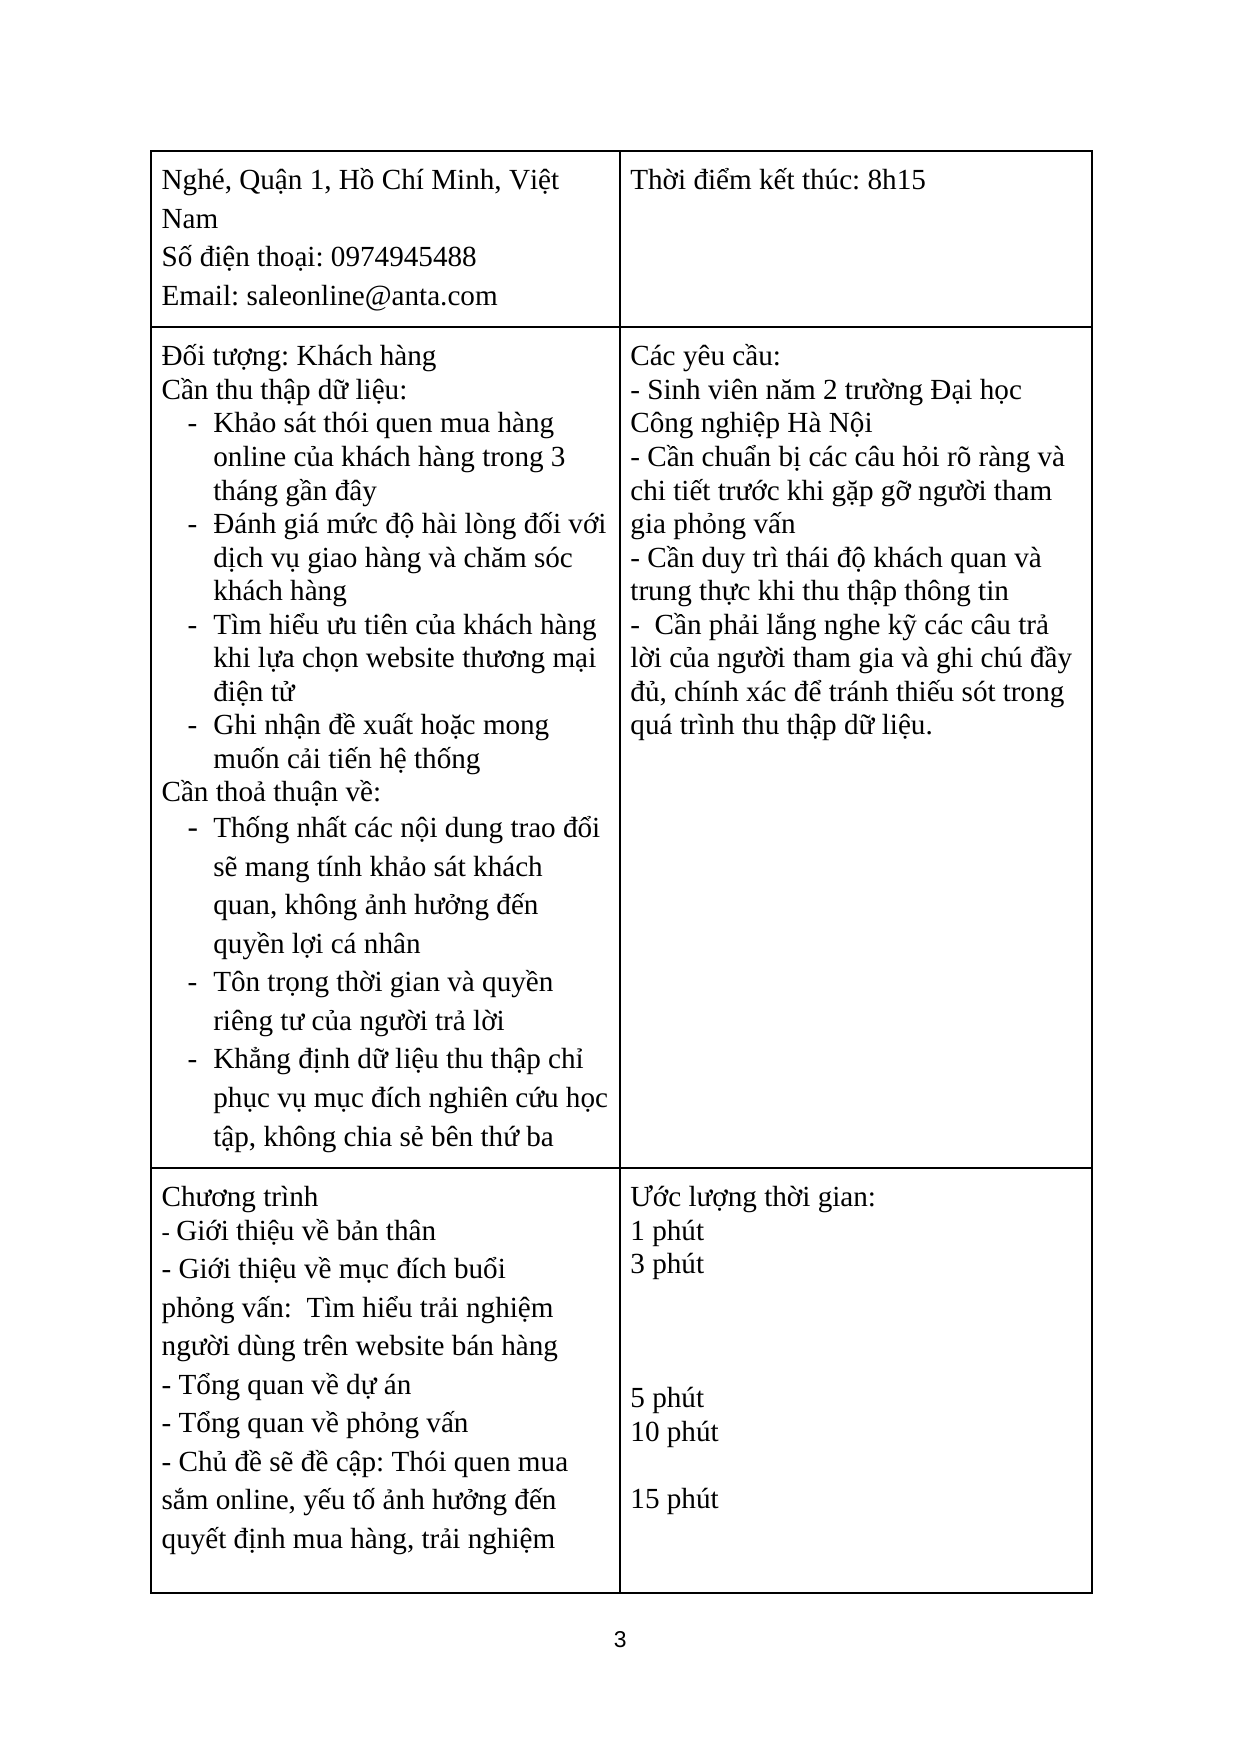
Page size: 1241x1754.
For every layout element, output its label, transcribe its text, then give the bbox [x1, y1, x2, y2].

table_cell Đối tượng: Khách hàng Cần thu thập dữ liệu: Khảo sát thói quen mua hàng online của khách hàng trong 3 tháng gần đây Đánh giá mức độ hài lòng đối với dịch vụ giao hàng và chăm sóc khách hàng Tìm hiểu ưu tiên của khách hàng khi lựa chọn website thương mại điện tử Ghi nhận đề xuất hoặc mong muốn cải tiến hệ thống Cần thoả thuận về: Thống nhất các nội dung trao đổi sẽ mang tính khảo sát khách quan, không ảnh hưởng đến quyền lợi cá nhân Tôn trọng thời gian và quyền riêng tư của người trả lời Khẳng định dữ liệu thu thập chỉ phục vụ mục đích nghiên cứu học tập, không chia sẻ bên thứ ba [152, 328, 619, 1167]
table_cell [621, 1169, 1091, 1592]
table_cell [152, 1169, 619, 1592]
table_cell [621, 152, 1091, 326]
table_cell Các yêu cầu: - Sinh viên năm 2 trường Đại học Công nghiệp Hà Nội - Cần chuẩn bị các câu hỏi rõ ràng và chi tiết trước khi gặp gỡ người tham gia phỏng vấn - Cần duy trì thái độ khách quan và trung thực khi thu thập thông tin - Cần phải lắng nghe kỹ các câu trả lời của người tham gia và ghi chú đầy đủ, chính xác để tránh thiếu sót trong quá trình thu thập dữ liệu. [621, 328, 1091, 1167]
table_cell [152, 152, 619, 326]
